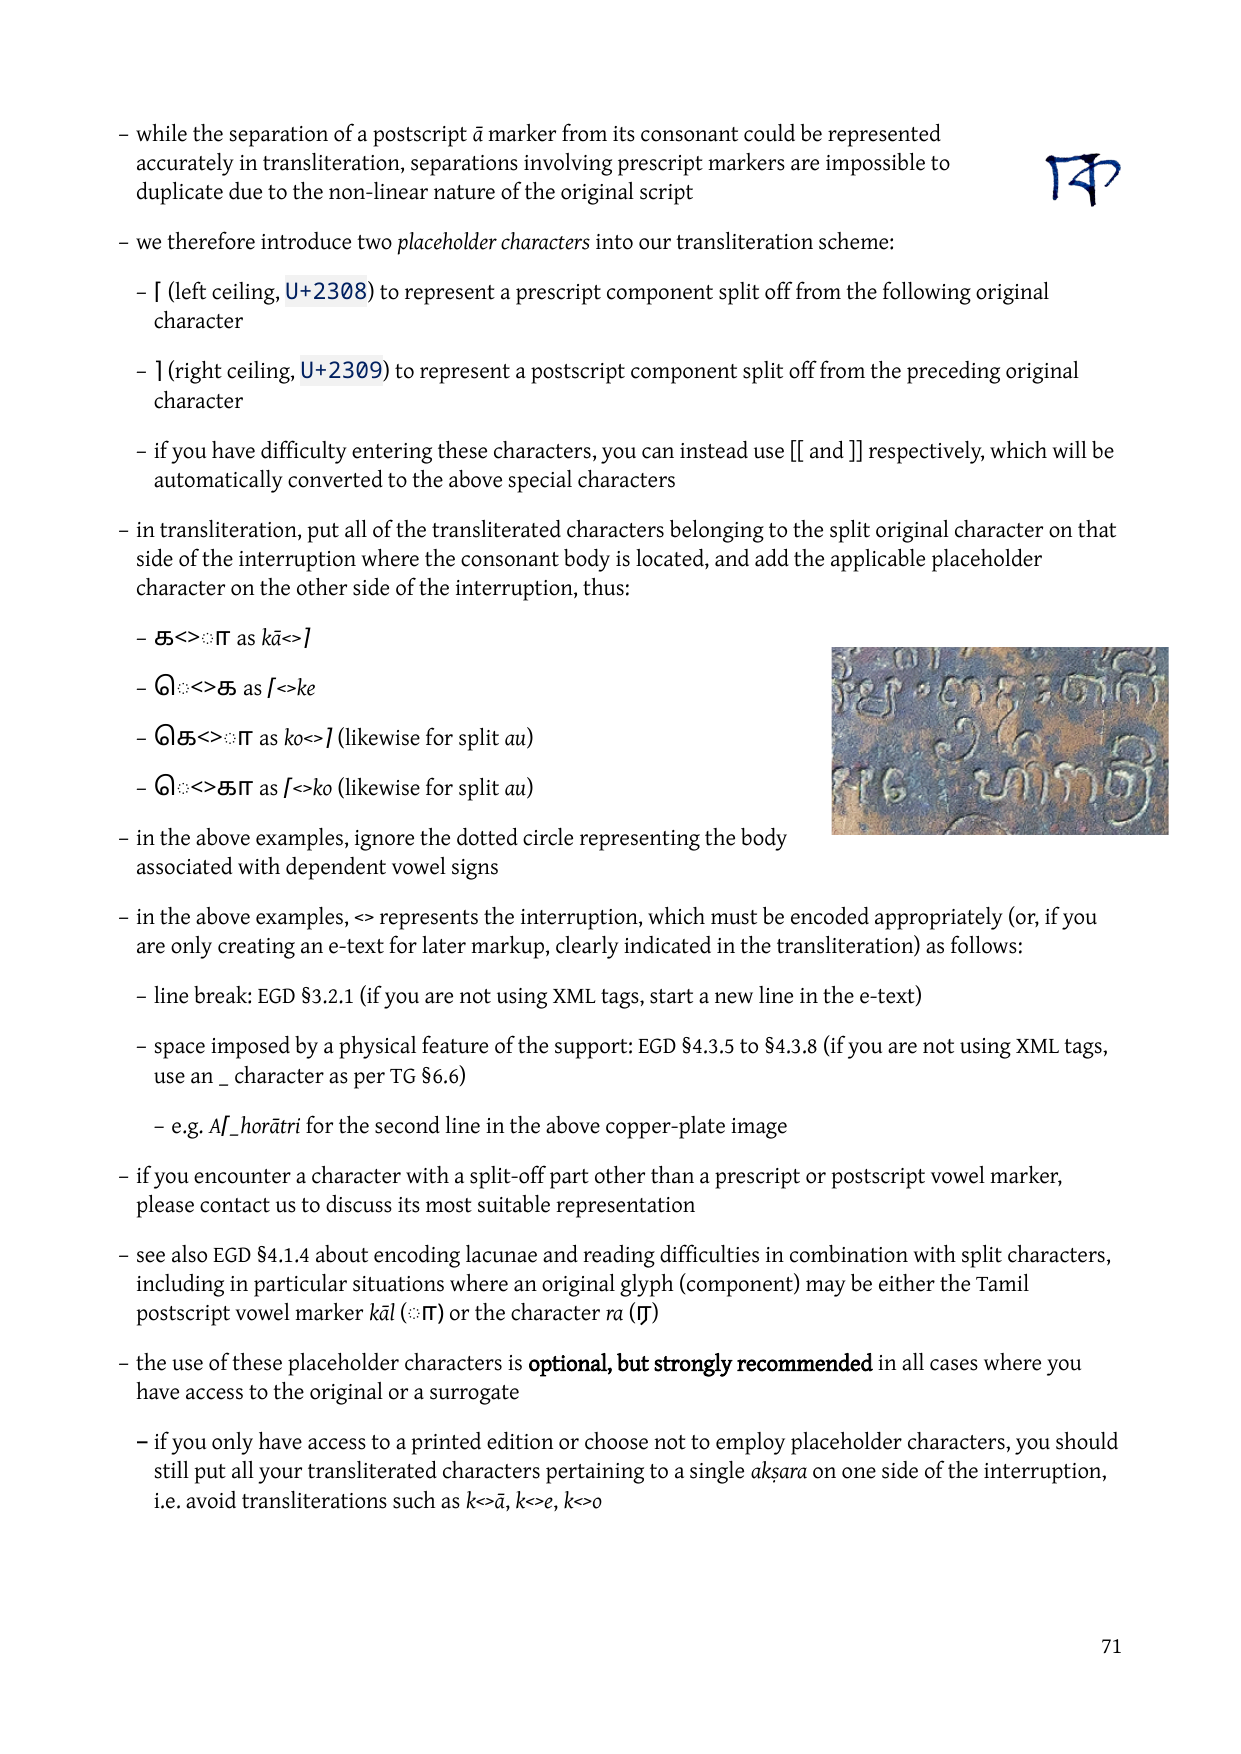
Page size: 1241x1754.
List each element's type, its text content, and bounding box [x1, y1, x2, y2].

list ெ<>க as ⌈<>ke [136, 672, 831, 701]
list see also EGD §4.1.4 about encoding lacunae and reading difficulties in combination with split characters, including in particular situations where an original glyph (component) may be either the Tamil postscript vowel marker kāl (ா) or the character ra (ர) [118, 1239, 1122, 1326]
list e.g. A⌈_horātri for the second line in the above copper-plate image [153, 1110, 1122, 1139]
list if you have difficulty entering these characters, you can instead use [[ and ]] respectively, which will be automatically converted to the above special characters [136, 435, 1122, 493]
list if you only have access to a printed edition or choose not to employ placeholder characters, you should still put all your transliterated characters pertaining to a single akṣara on one side of the interruption, i.e. avoid transliterations such as k<>ā, k<>e, k<>o [136, 1426, 1122, 1514]
list space imposed by a physical feature of the support: EGD §4.3.5 to §4.3.8 (if you are not using XML tags, use an _ character as per TG §6.6) [136, 1031, 1122, 1089]
list ⌉ (right ceiling, U+2309) to represent a postscript component split off from the preceding original character [136, 356, 1122, 414]
picture [831, 647, 1169, 835]
list கெ<>ா as ko<>⌉ (likewise for split au) [136, 722, 831, 751]
list if you encounter a character with a split-off part other than a prescript or postscript vowel marker, please contact us to discuss its most suitable representation [118, 1160, 1122, 1218]
list in the above examples, <> represents the interruption, which must be encoded appropriately (or, if you are only creating an e-text for later markup, clearly indicated in the transliteration) as follows: [118, 901, 1122, 960]
list ெ<>கா as ⌈<>ko (likewise for split au) [136, 772, 831, 801]
list in the above examples, ignore the dotted circle representing the body associated with dependent vowel signs [118, 822, 1122, 881]
list line break: EGD §3.2.1 (if you are not using XML tags, start a new line in the e-text) [136, 981, 1122, 1010]
list the use of these placeholder characters is optional, but strongly recommended in all cases where you have access to the original or a surrogate [118, 1347, 1122, 1406]
picture [1043, 120, 1123, 238]
list we therefore introduce two placeholder characters into our transliteration scheme: [118, 226, 1122, 256]
list க<>ா as kā<>⌉ [136, 622, 1122, 651]
list in transliteration, put all of the transliterated characters belonging to the split original character on that side of the interruption where the consonant body is located, and add the applicable placeholder character on the other side of the interruption, thus: [118, 514, 1122, 601]
list ⌈ (left ceiling, U+2308) to represent a prescript component split off from the following original character [136, 276, 1122, 335]
list while the separation of a postscript ā marker from its consonant could be represented accurately in transliteration, separations involving prescript markers are impossible to duplicate due to the non-linear nature of the original script [118, 118, 1122, 206]
